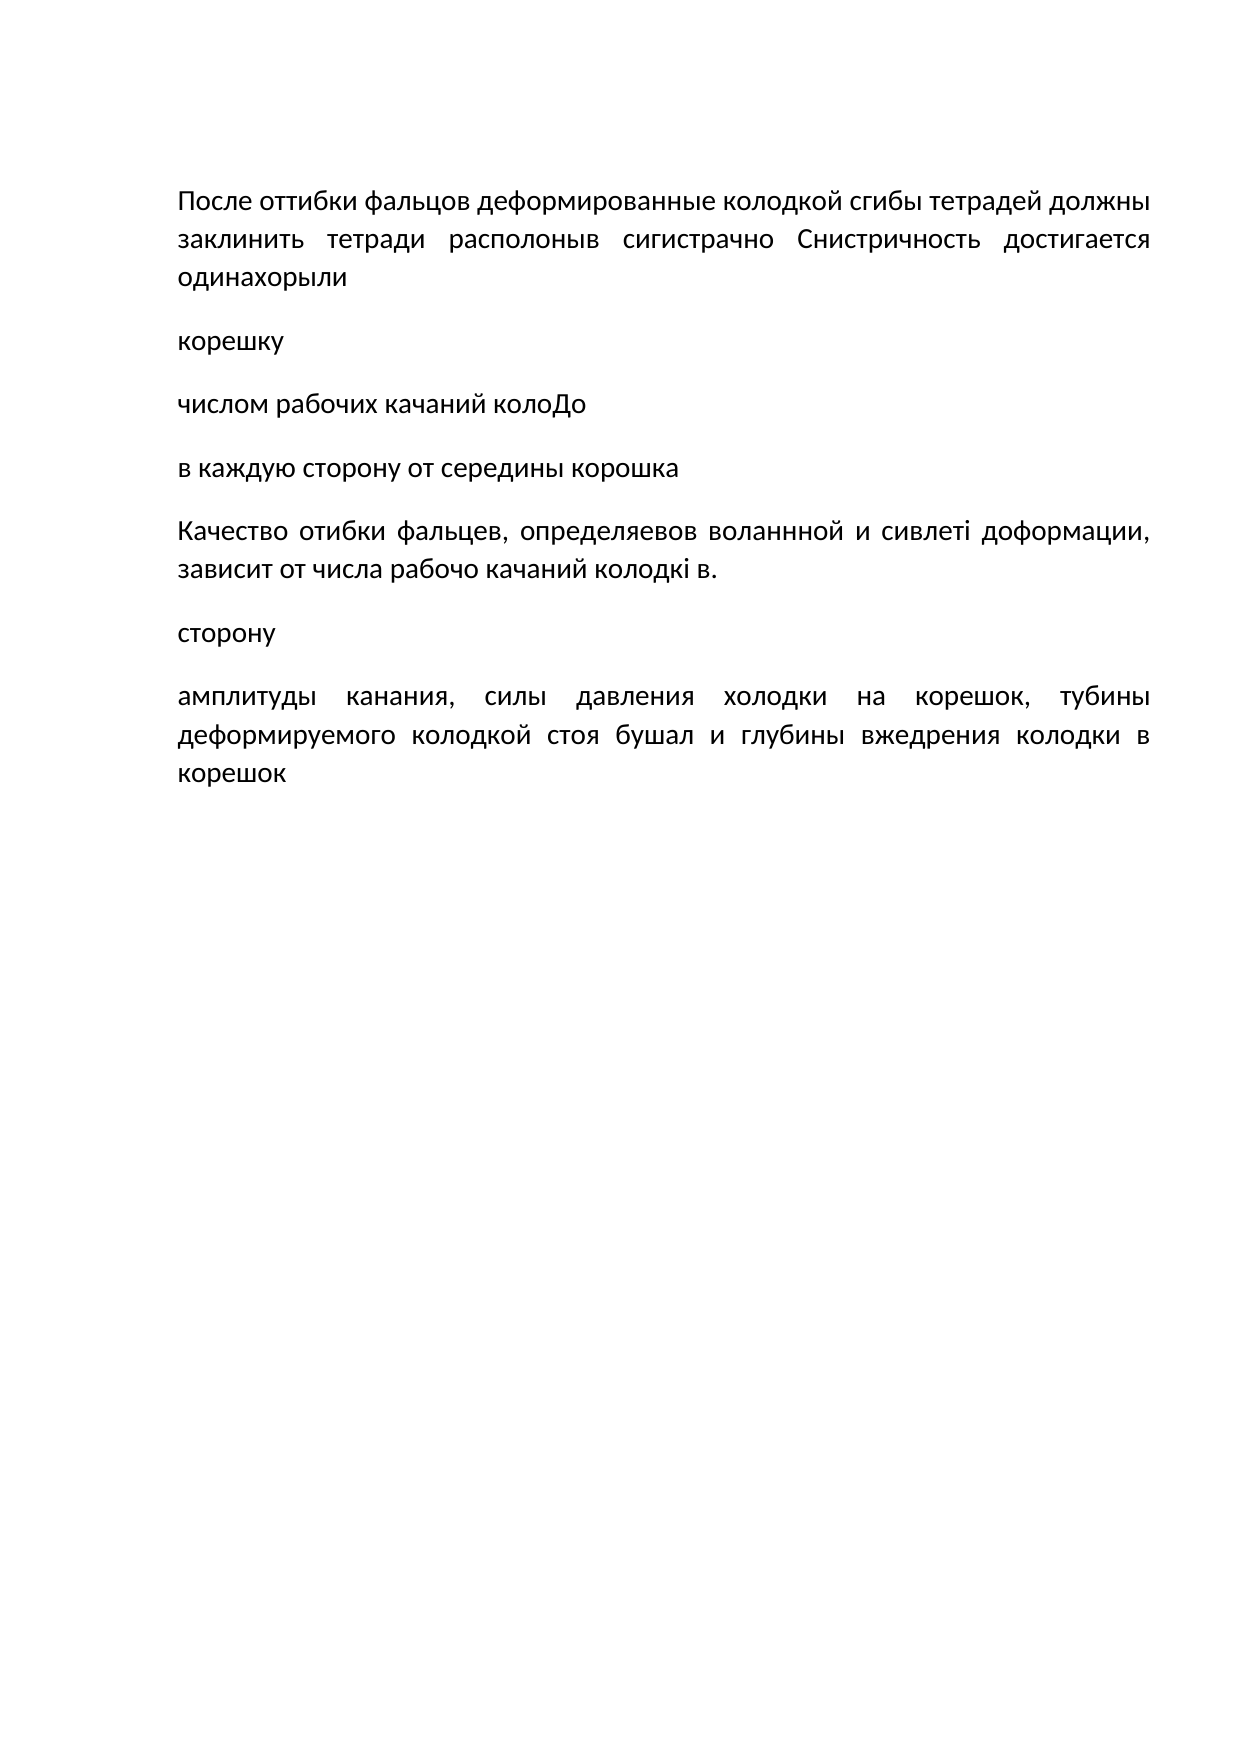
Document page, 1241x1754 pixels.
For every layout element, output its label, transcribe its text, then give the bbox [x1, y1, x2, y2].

text числом рабочих качаний колоДо [177, 385, 1152, 421]
text После оттибки фальцов деформированные колодкой сгибы тетрадей должны заклинить тетради располоныв сигистрачно Снистричность достигается одинахорыли [177, 182, 1152, 294]
text Качество отибки фальцев, определяевов воланнной и сивлеті доформации, зависит от числа рабочо качаний колодкі в. [177, 512, 1152, 586]
text в каждую сторону от середины корошка [177, 449, 1152, 484]
text амплитуды канания, силы давления холодки на корешок, тубины деформируемого колодкой стоя бушал и глубины вжедрения колодки в корешок [177, 677, 1152, 790]
text сторону [177, 614, 1152, 650]
text корешку [177, 322, 1152, 357]
